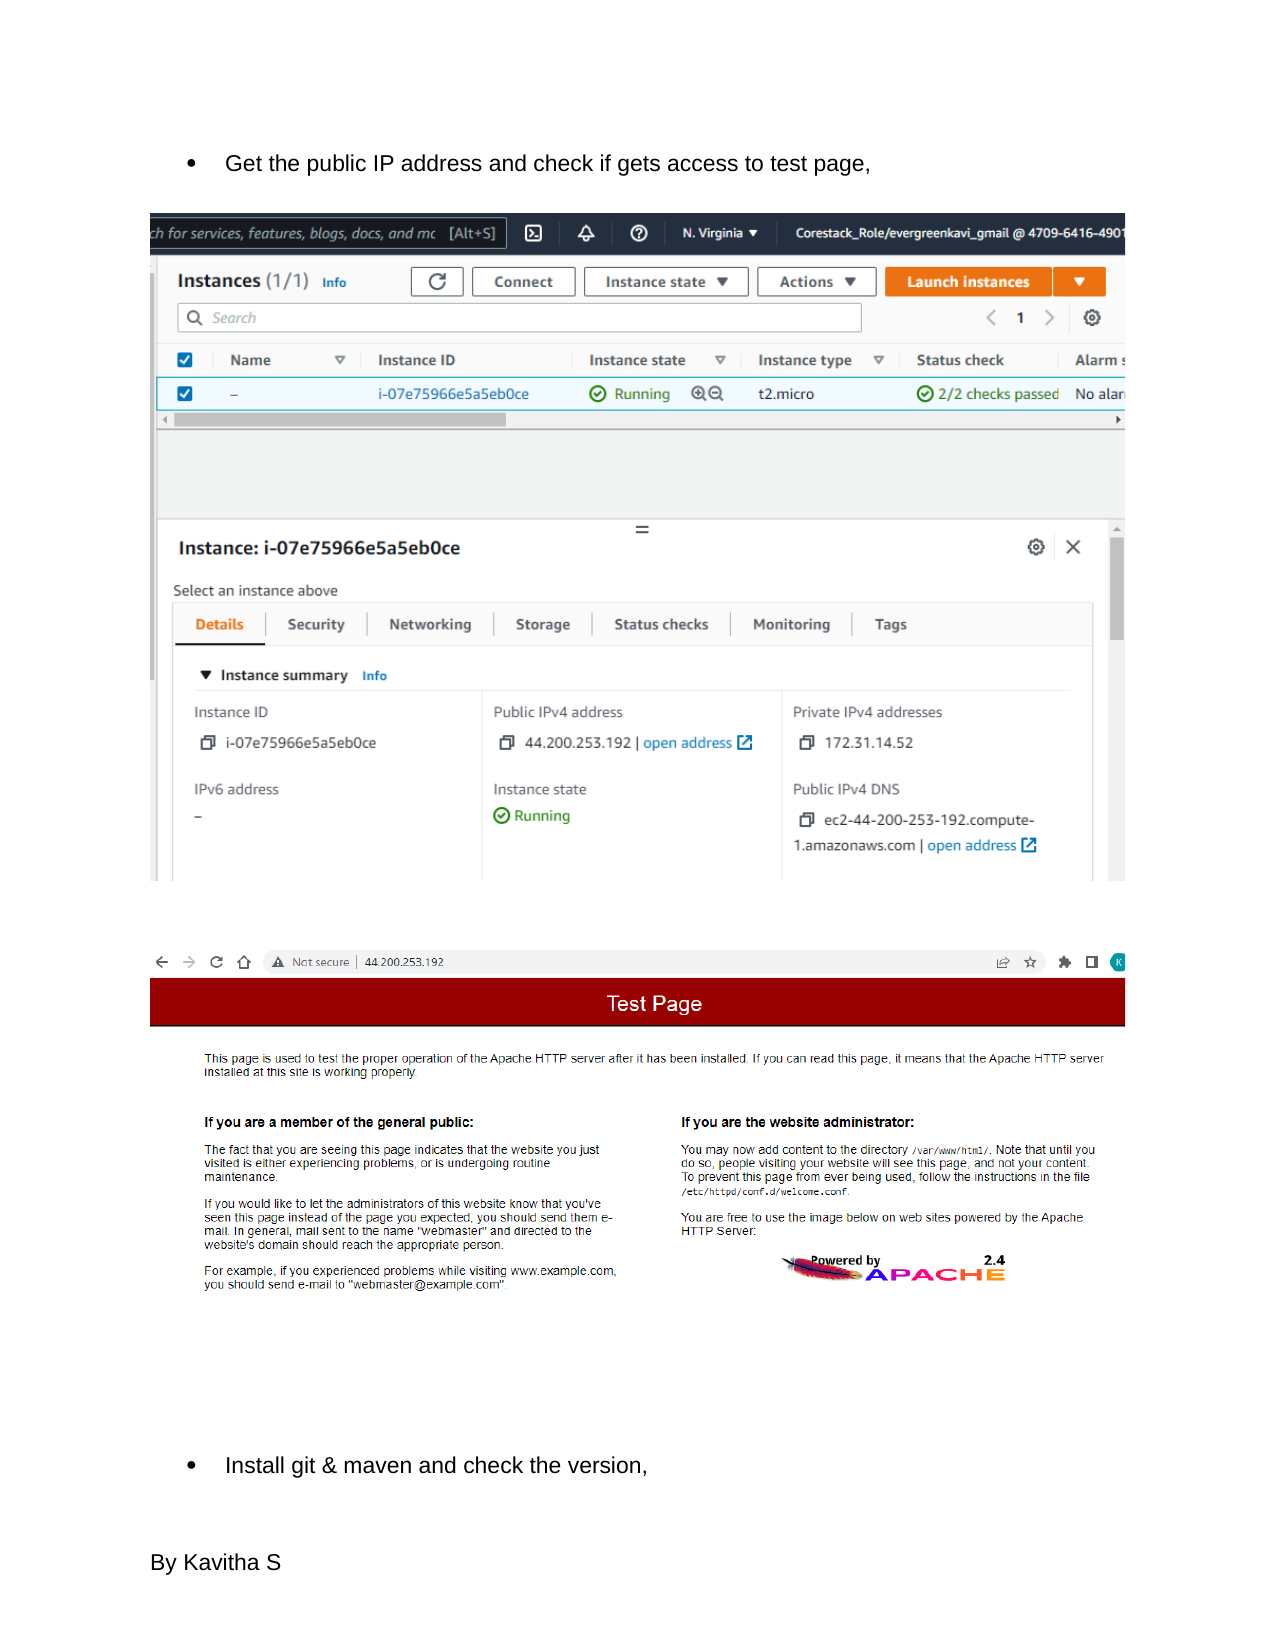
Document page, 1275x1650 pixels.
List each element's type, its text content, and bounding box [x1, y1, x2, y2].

picture [150, 213, 1125, 881]
list Get the public IP address and check if gets access to test page, [187, 150, 1125, 176]
list Install git & maven and check the version, [187, 1452, 1125, 1479]
picture [150, 948, 1125, 1319]
